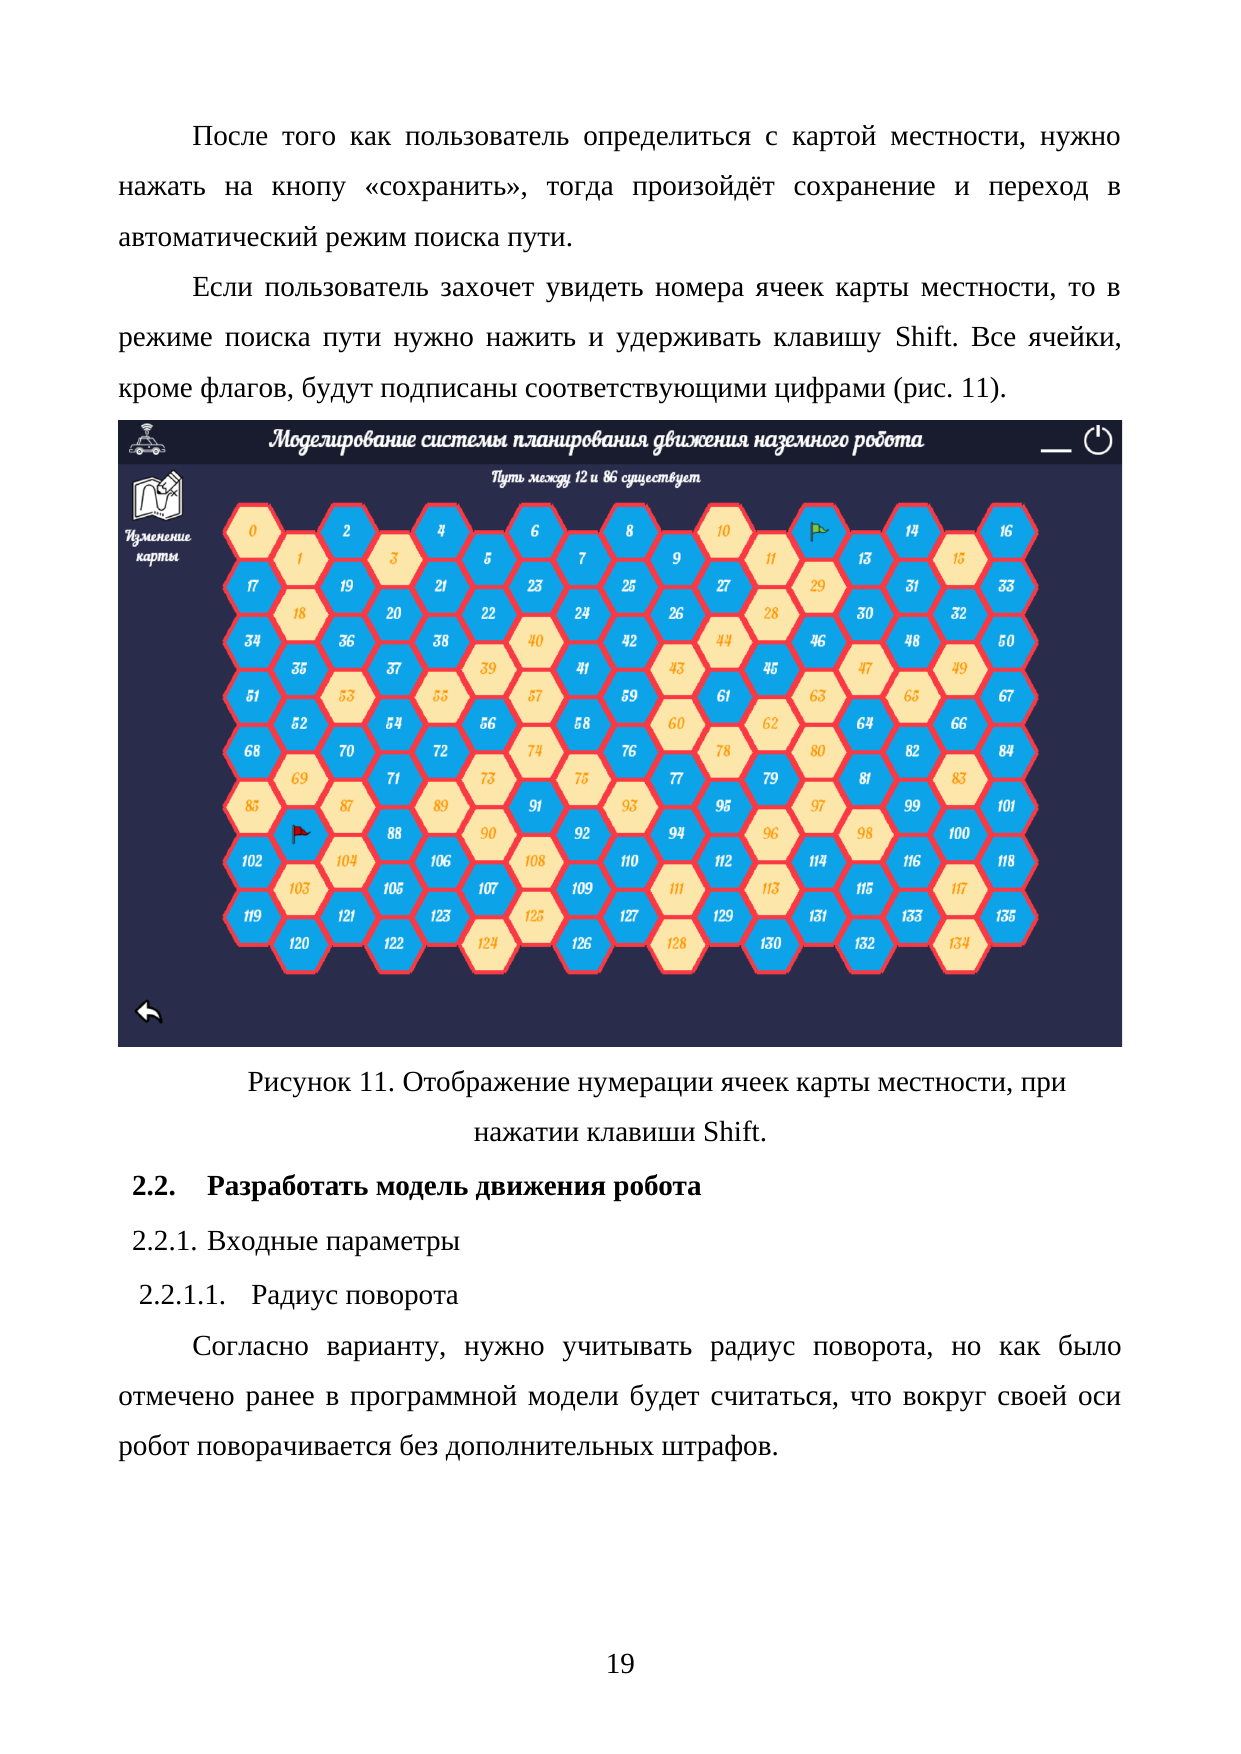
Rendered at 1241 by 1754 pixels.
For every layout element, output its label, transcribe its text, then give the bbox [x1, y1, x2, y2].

subtitle Радиус поворота [138, 1277, 1122, 1311]
text Если пользователь захочет увидеть номера ячеек карты местности, то в режиме поиска пути нужно нажить и удерживать клавишу Shift. Все ячейки, кроме флагов, будут подписаны соответствующими цифрами (рис. 11). [118, 269, 1122, 403]
text Рисунок 11. Отображение нумерации ячеек карты местности, при нажатии клавиши Shift. [118, 1064, 1122, 1147]
text После того как пользователь определиться с картой местности, нужно нажать на кнопу «сохранить», тогда произойдёт сохранение и переход в автоматический режим поиска пути. [118, 118, 1122, 252]
text Согласно варианту, нужно учитывать радиус поворота, но как было отмечено ранее в программной модели будет считаться, что вокруг своей оси робот поворачивается без дополнительных штрафов. [118, 1328, 1122, 1462]
subtitle Входные параметры [132, 1223, 1122, 1256]
subtitle Разработать модель движения робота [132, 1168, 1122, 1202]
picture [118, 420, 1123, 1047]
